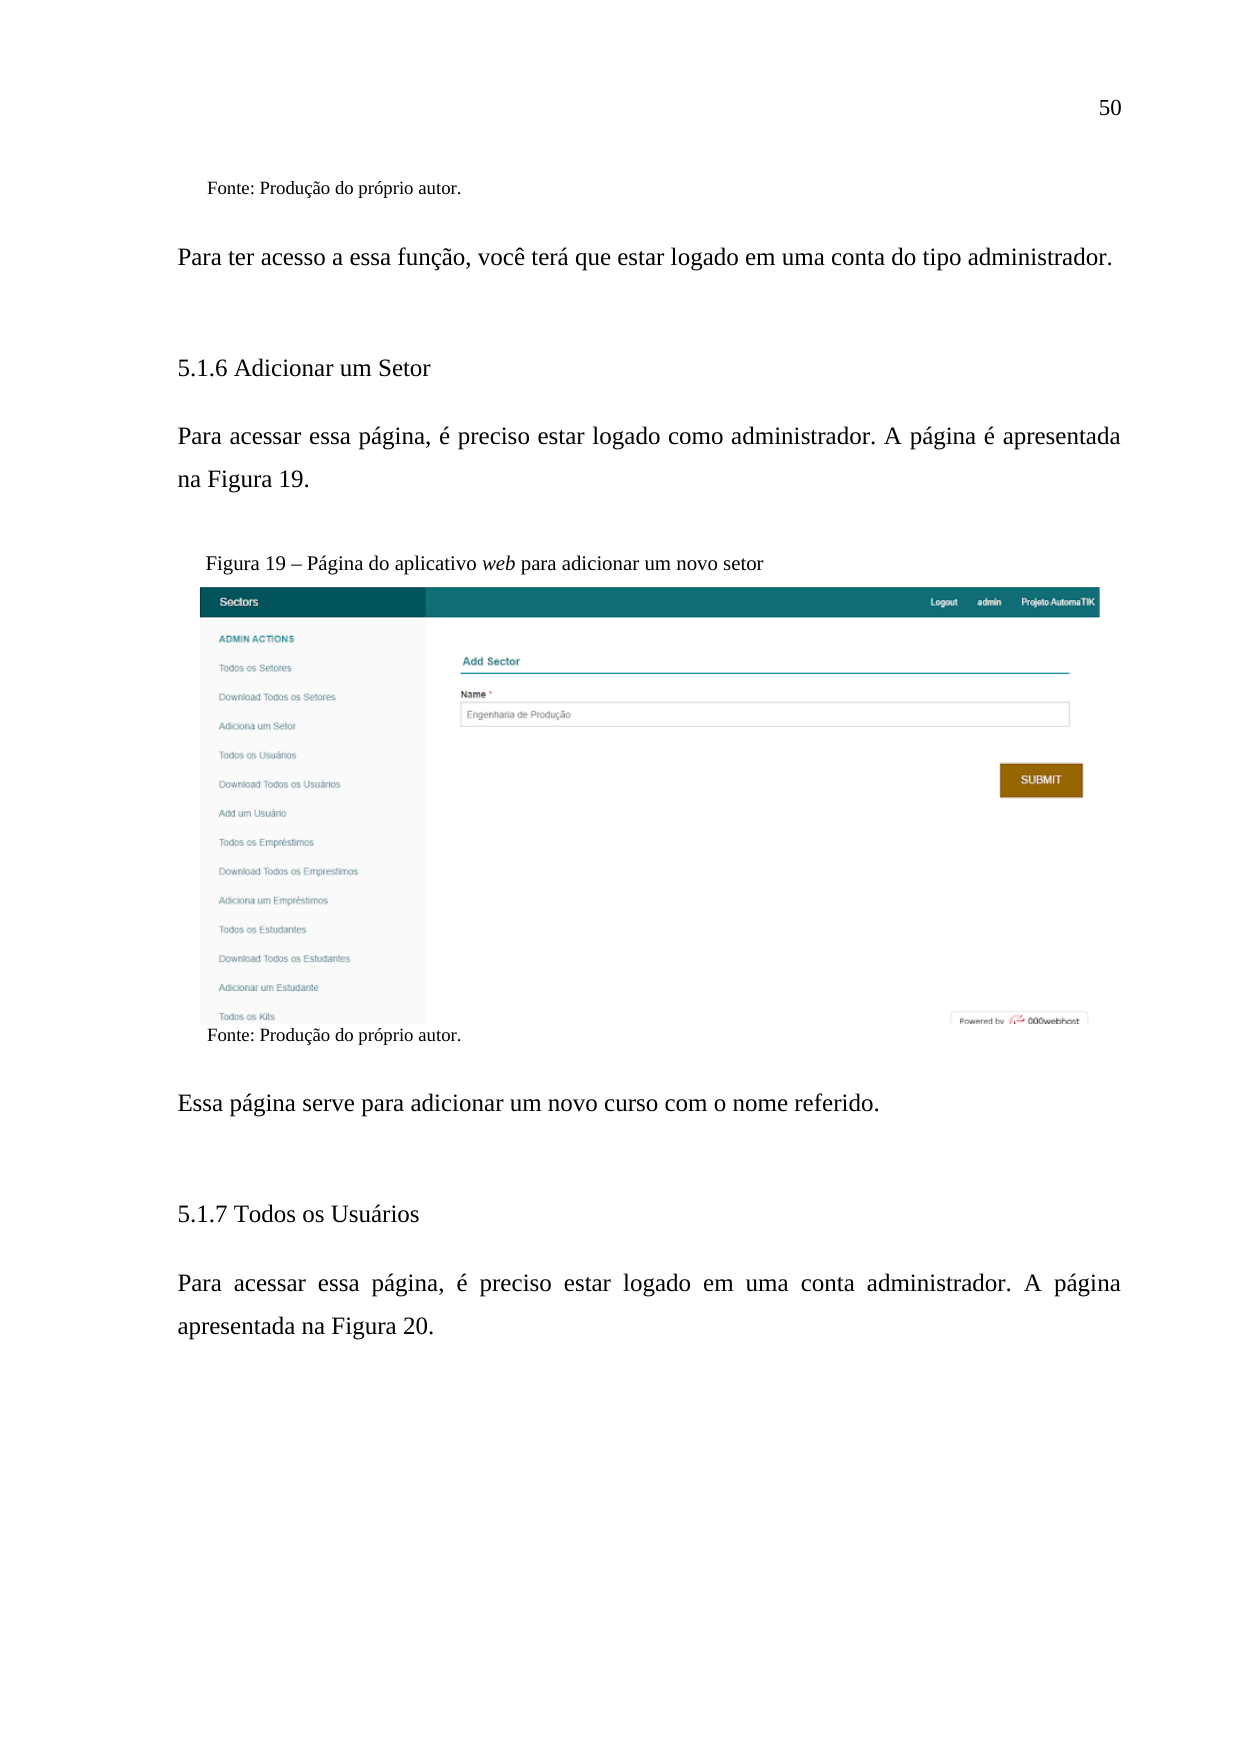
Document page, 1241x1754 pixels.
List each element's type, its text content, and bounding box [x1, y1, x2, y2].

text Figura 19 – Página do aplicativo web para adicionar um novo setor [205, 551, 1122, 575]
subtitle Adicionar um Setor [177, 353, 1122, 382]
picture [199, 587, 1100, 1024]
text Para acessar essa página, é preciso estar logado em uma conta administrador. A página apresentada na Figura 20. [177, 1268, 1122, 1339]
text Para ter acesso a essa função, você terá que estar logado em uma conta do tipo administrador. [177, 242, 1122, 271]
subtitle Todos os Usuários [177, 1199, 1122, 1228]
text Essa página serve para adicionar um novo curso com o nome referido. [177, 1088, 1122, 1117]
text Fonte: Produção do próprio autor. [207, 177, 1122, 199]
text Para acessar essa página, é preciso estar logado como administrador. A página é apresentada na Figura 19. [177, 421, 1122, 493]
text Fonte: Produção do próprio autor. [207, 1024, 1122, 1045]
